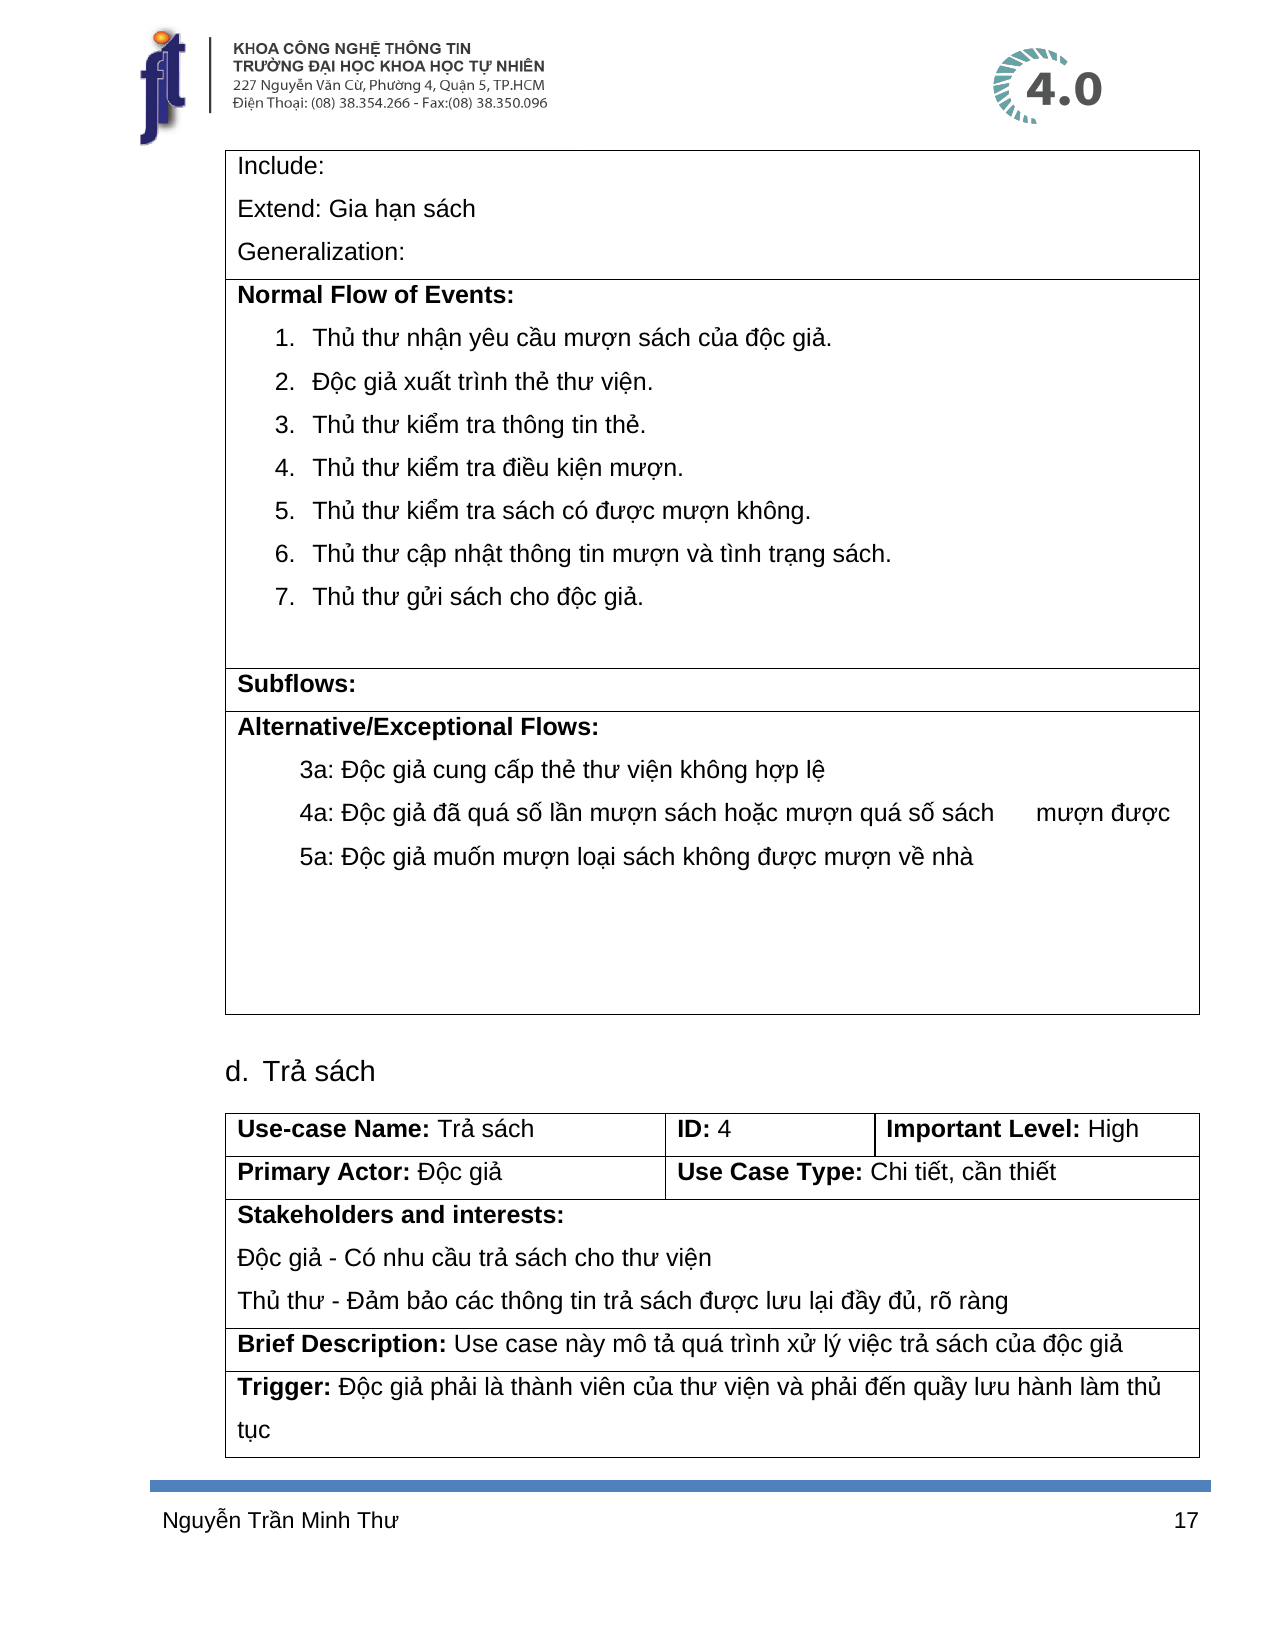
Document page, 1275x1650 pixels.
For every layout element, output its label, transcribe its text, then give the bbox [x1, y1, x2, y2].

list Trả sách [225, 1053, 1211, 1087]
picture [117, 21, 580, 167]
table_cell Normal Flow of Events: Thủ thư nhận yêu cầu mượn sách của độc giả. Độc giả xuất trình thẻ thư viện. Thủ thư kiểm tra thông tin thẻ. Thủ thư kiểm tra điều kiện mượn. Thủ thư kiểm tra sách có được mượn không. Thủ thư cập nhật thông tin mượn và tình trạng sách. Thủ thư gửi sách cho độc giả. [226, 280, 1199, 668]
table_cell Primary Actor: Độc giả [226, 1157, 665, 1199]
table_cell Subflows: [226, 669, 1199, 711]
picture [985, 41, 1108, 127]
table_cell Brief Description: Use case này mô tả quá trình xử lý việc trả sách của độc giả [226, 1329, 1199, 1371]
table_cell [226, 151, 1199, 279]
table_cell Alternative/Exceptional Flows: 3a: Độc giả cung cấp thẻ thư viện không hợp lệ 4a: Độc giả đã quá số lần mượn sách hoặc mượn quá số sách mượn được 5a: Độc giả muốn mượn loại sách không được mượn về nhà [226, 712, 1199, 1014]
table_header ID: 4 [666, 1114, 874, 1156]
table_header Use-case Name: Trả sách [226, 1114, 665, 1156]
table_cell Use Case Type: Chi tiết, cần thiết [666, 1157, 1199, 1199]
table_header Important Level: High [876, 1114, 1199, 1156]
table_cell Stakeholders and interests: Độc giả - Có nhu cầu trả sách cho thư viện Thủ thư - Đảm bảo các thông tin trả sách được lưu lại đầy đủ, rõ ràng [226, 1200, 1199, 1328]
table_cell Trigger: Độc giả phải là thành viên của thư viện và phải đến quầy lưu hành làm thủ tục [226, 1372, 1199, 1457]
